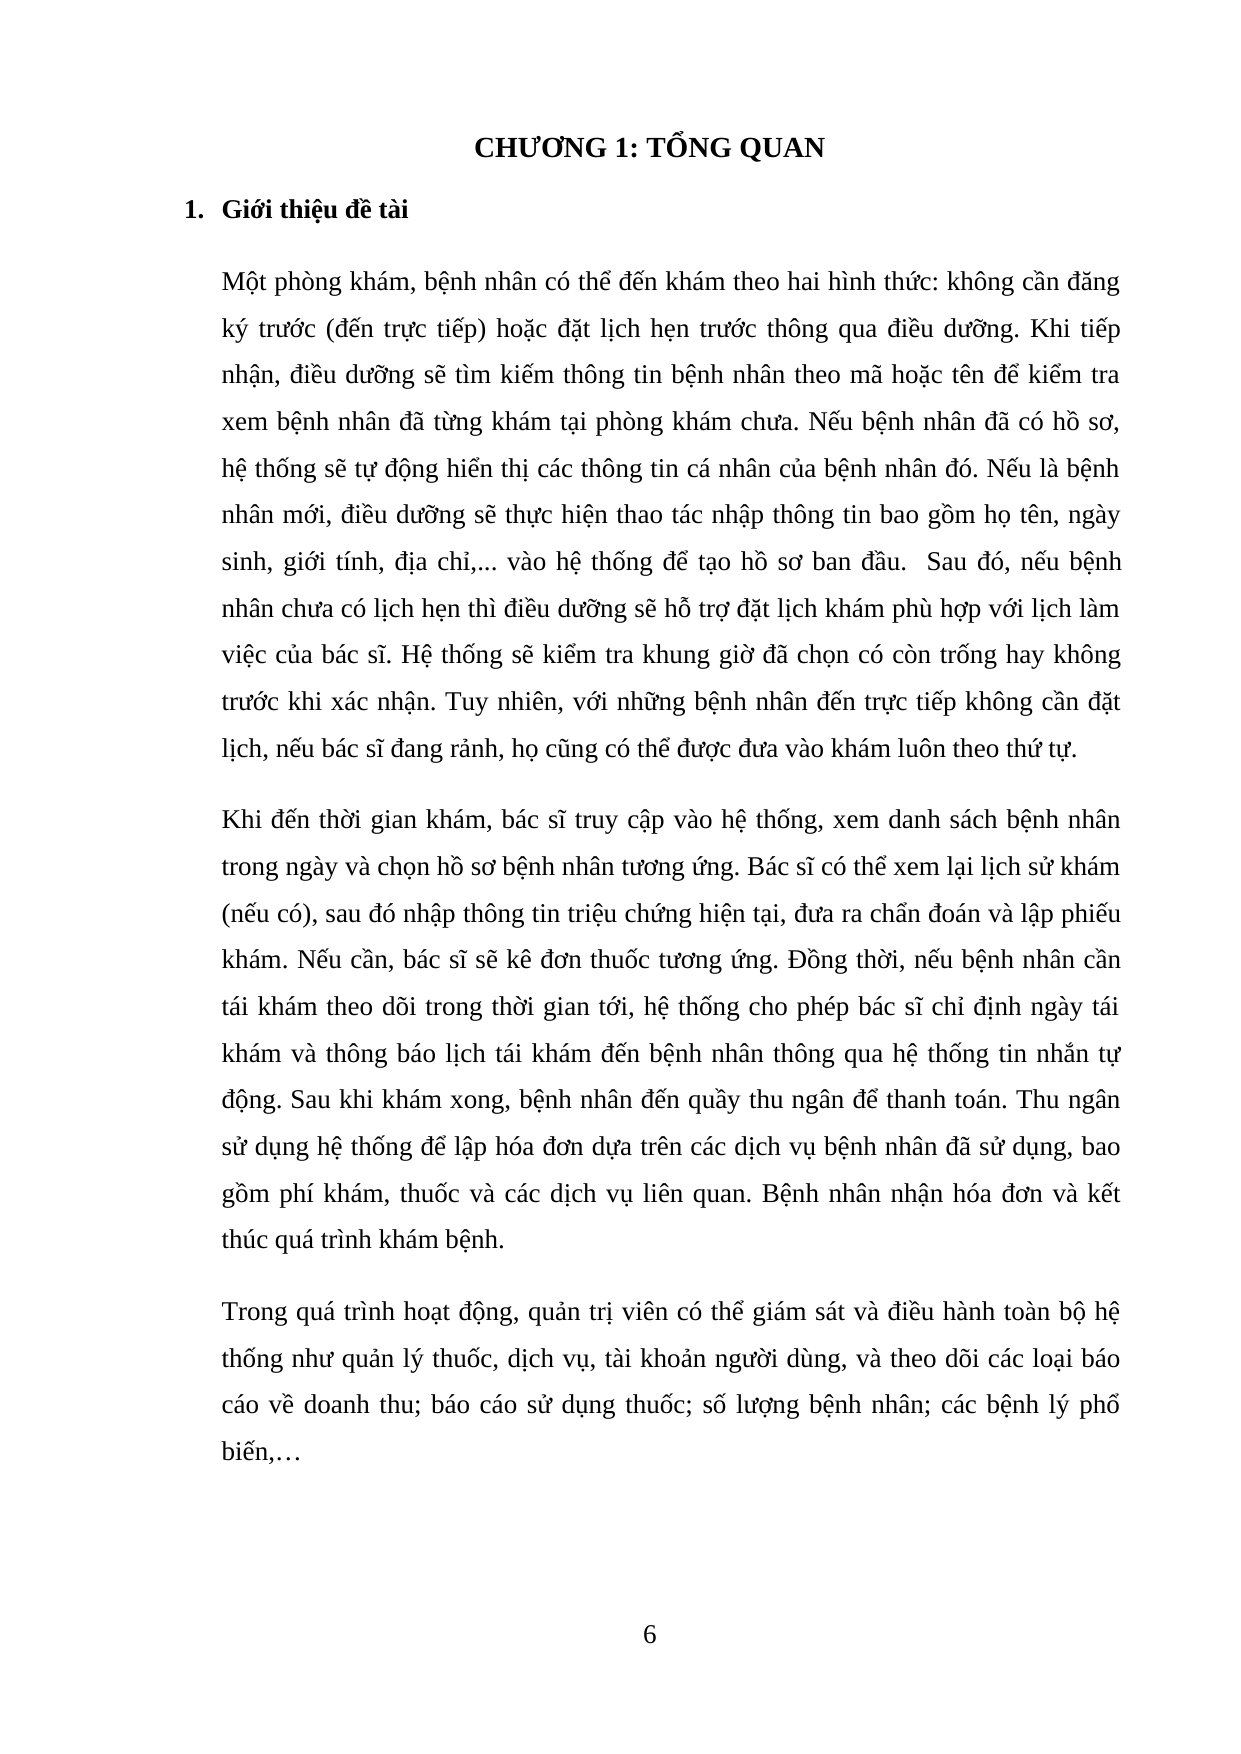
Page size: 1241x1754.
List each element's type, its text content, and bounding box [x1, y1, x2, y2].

subtitle CHƯƠNG 1: TỔNG QUAN [177, 131, 1122, 164]
subtitle Giới thiệu đề tài [184, 193, 1122, 224]
text Một phòng khám, bệnh nhân có thể đến khám theo hai hình thức: không cần đăng ký trước (đến trực tiếp) hoặc đặt lịch hẹn trước thông qua điều dưỡng. Khi tiếp nhận, điều dưỡng sẽ tìm kiếm thông tin bệnh nhân theo mã hoặc tên để kiểm tra xem bệnh nhân đã từng khám tại phòng khám chưa. Nếu bệnh nhân đã có hồ sơ, hệ thống sẽ tự động hiển thị các thông tin cá nhân của bệnh nhân đó. Nếu là bệnh nhân mới, điều dưỡng sẽ thực hiện thao tác nhập thông tin bao gồm họ tên, ngày sinh, giới tính, địa chỉ,... vào hệ thống để tạo hồ sơ ban đầu. Sau đó, nếu bệnh nhân chưa có lịch hẹn thì điều dưỡng sẽ hỗ trợ đặt lịch khám phù hợp với lịch làm việc của bác sĩ. Hệ thống sẽ kiểm tra khung giờ đã chọn có còn trống hay không trước khi xác nhận. Tuy nhiên, với những bệnh nhân đến trực tiếp không cần đặt lịch, nếu bác sĩ đang rảnh, họ cũng có thể được đưa vào khám luôn theo thứ tự. [221, 265, 1122, 763]
text Trong quá trình hoạt động, quản trị viên có thể giám sát và điều hành toàn bộ hệ thống như quản lý thuốc, dịch vụ, tài khoản người dùng, và theo dõi các loại báo cáo về doanh thu; báo cáo sử dụng thuốc; số lượng bệnh nhân; các bệnh lý phổ biến,… [221, 1295, 1122, 1466]
text Khi đến thời gian khám, bác sĩ truy cập vào hệ thống, xem danh sách bệnh nhân trong ngày và chọn hồ sơ bệnh nhân tương ứng. Bác sĩ có thể xem lại lịch sử khám (nếu có), sau đó nhập thông tin triệu chứng hiện tại, đưa ra chẩn đoán và lập phiếu khám. Nếu cần, bác sĩ sẽ kê đơn thuốc tương ứng. Đồng thời, nếu bệnh nhân cần tái khám theo dõi trong thời gian tới, hệ thống cho phép bác sĩ chỉ định ngày tái khám và thông báo lịch tái khám đến bệnh nhân thông qua hệ thống tin nhắn tự động. Sau khi khám xong, bệnh nhân đến quầy thu ngân để thanh toán. Thu ngân sử dụng hệ thống để lập hóa đơn dựa trên các dịch vụ bệnh nhân đã sử dụng, bao gồm phí khám, thuốc và các dịch vụ liên quan. Bệnh nhân nhận hóa đơn và kết thúc quá trình khám bệnh. [221, 803, 1122, 1254]
